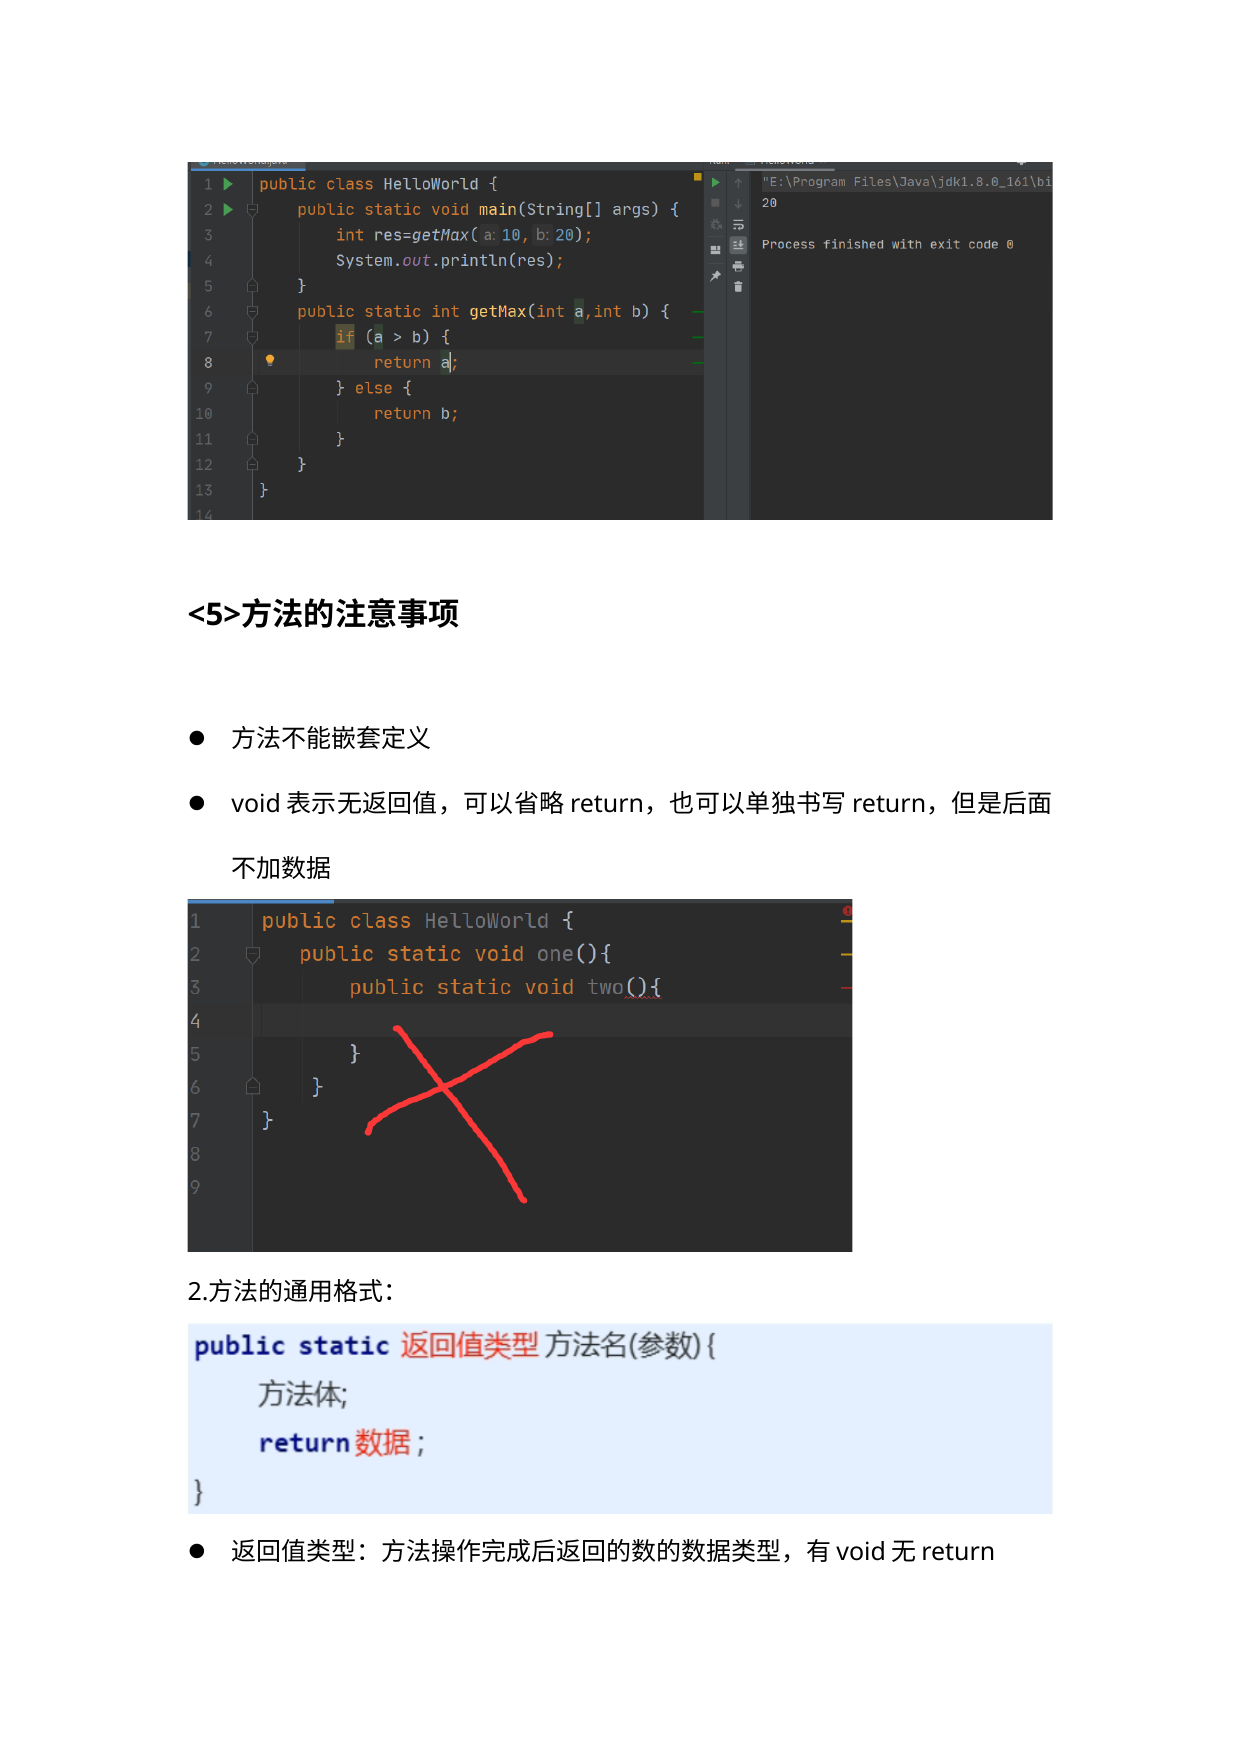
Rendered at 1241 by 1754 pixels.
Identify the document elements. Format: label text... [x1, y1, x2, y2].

text 2.方法的通用格式： [187, 1257, 1053, 1321]
list void表示无返回值，可以省略return，也可以单独书写return，但是后面不加数据 [187, 769, 1053, 899]
list 方法不能嵌套定义 [187, 704, 1053, 769]
picture [187, 162, 1053, 520]
picture [187, 899, 853, 1252]
list 返回值类型：方法操作完成后返回的数的数据类型，有void无return [187, 1517, 1053, 1582]
subtitle <5>方法的注意事项 [187, 579, 1053, 644]
picture [187, 1321, 1053, 1514]
